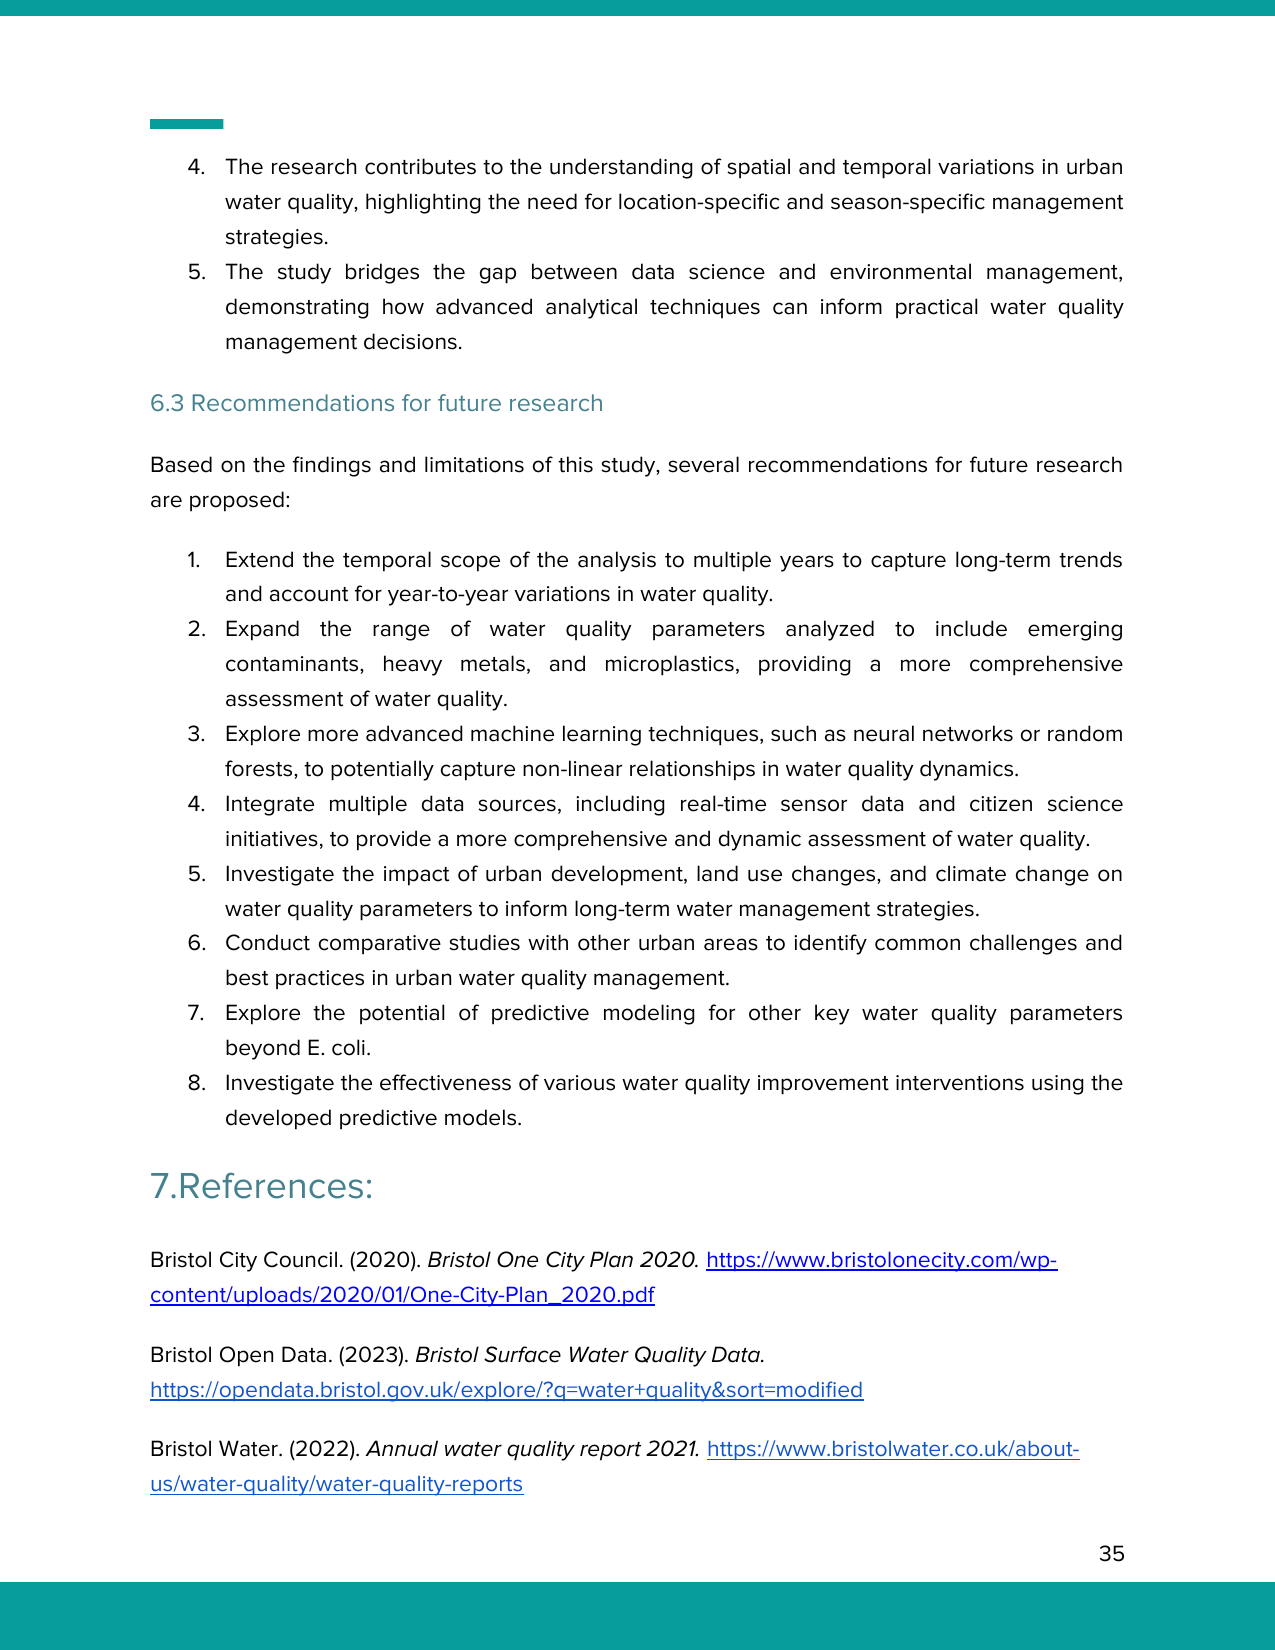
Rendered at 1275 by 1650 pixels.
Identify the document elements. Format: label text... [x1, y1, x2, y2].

subtitle 6.3 Recommendations for future research [150, 388, 1125, 418]
list Conduct comparative studies with other urban areas to identify common challenges and best practices in urban water quality management. [187, 930, 1125, 993]
list Explore more advanced machine learning techniques, such as neural networks or random forests, to potentially capture non-linear relationships in water quality dynamics. [187, 720, 1125, 783]
text Based on the findings and limitations of this study, several recommendations for future research are proposed: [150, 451, 1125, 514]
list Extend the temporal scope of the analysis to multiple years to capture long-term trends and account for year-to-year variations in water quality. [187, 546, 1125, 609]
list Expand the range of water quality parameters analyzed to include emerging contaminants, heavy metals, and microplastics, providing a more comprehensive assessment of water quality. [187, 616, 1125, 713]
list The study bridges the gap between data science and environmental management, demonstrating how advanced analytical techniques can inform practical water quality management decisions. [187, 258, 1125, 356]
list Integrate multiple data sources, including real-time sensor data and citizen science initiatives, to provide a more comprehensive and dynamic assessment of water quality. [187, 790, 1125, 853]
picture [0, 0, 1275, 16]
picture [150, 119, 224, 129]
picture [0, 1582, 1275, 1650]
subtitle 7.References: [150, 1164, 1125, 1210]
text Bristol City Council. (2020). Bristol One City Plan 2020. https://www.bristolonecity.com/wp-content/uploads/2020/01/One-City-Plan_2020.pdf [150, 1246, 1125, 1309]
text Bristol Open Data. (2023). Bristol Surface Water Quality Data. https://opendata.bristol.gov.uk/explore/?q=water+quality&sort=modified [150, 1341, 1125, 1404]
list Investigate the impact of urban development, land use changes, and climate change on water quality parameters to inform long-term water management strategies. [187, 860, 1125, 923]
list Explore the potential of predictive modeling for other key water quality parameters beyond E. coli. [187, 999, 1125, 1062]
text Bristol Water. (2022). Annual water quality report 2021. https://www.bristolwater.co.uk/about-us/water-quality/water-quality-reports [150, 1436, 1125, 1499]
list Investigate the effectiveness of various water quality improvement interventions using the developed predictive models. [187, 1069, 1125, 1132]
list The research contributes to the understanding of spatial and temporal variations in urban water quality, highlighting the need for location-specific and season-specific management strategies. [187, 154, 1125, 251]
